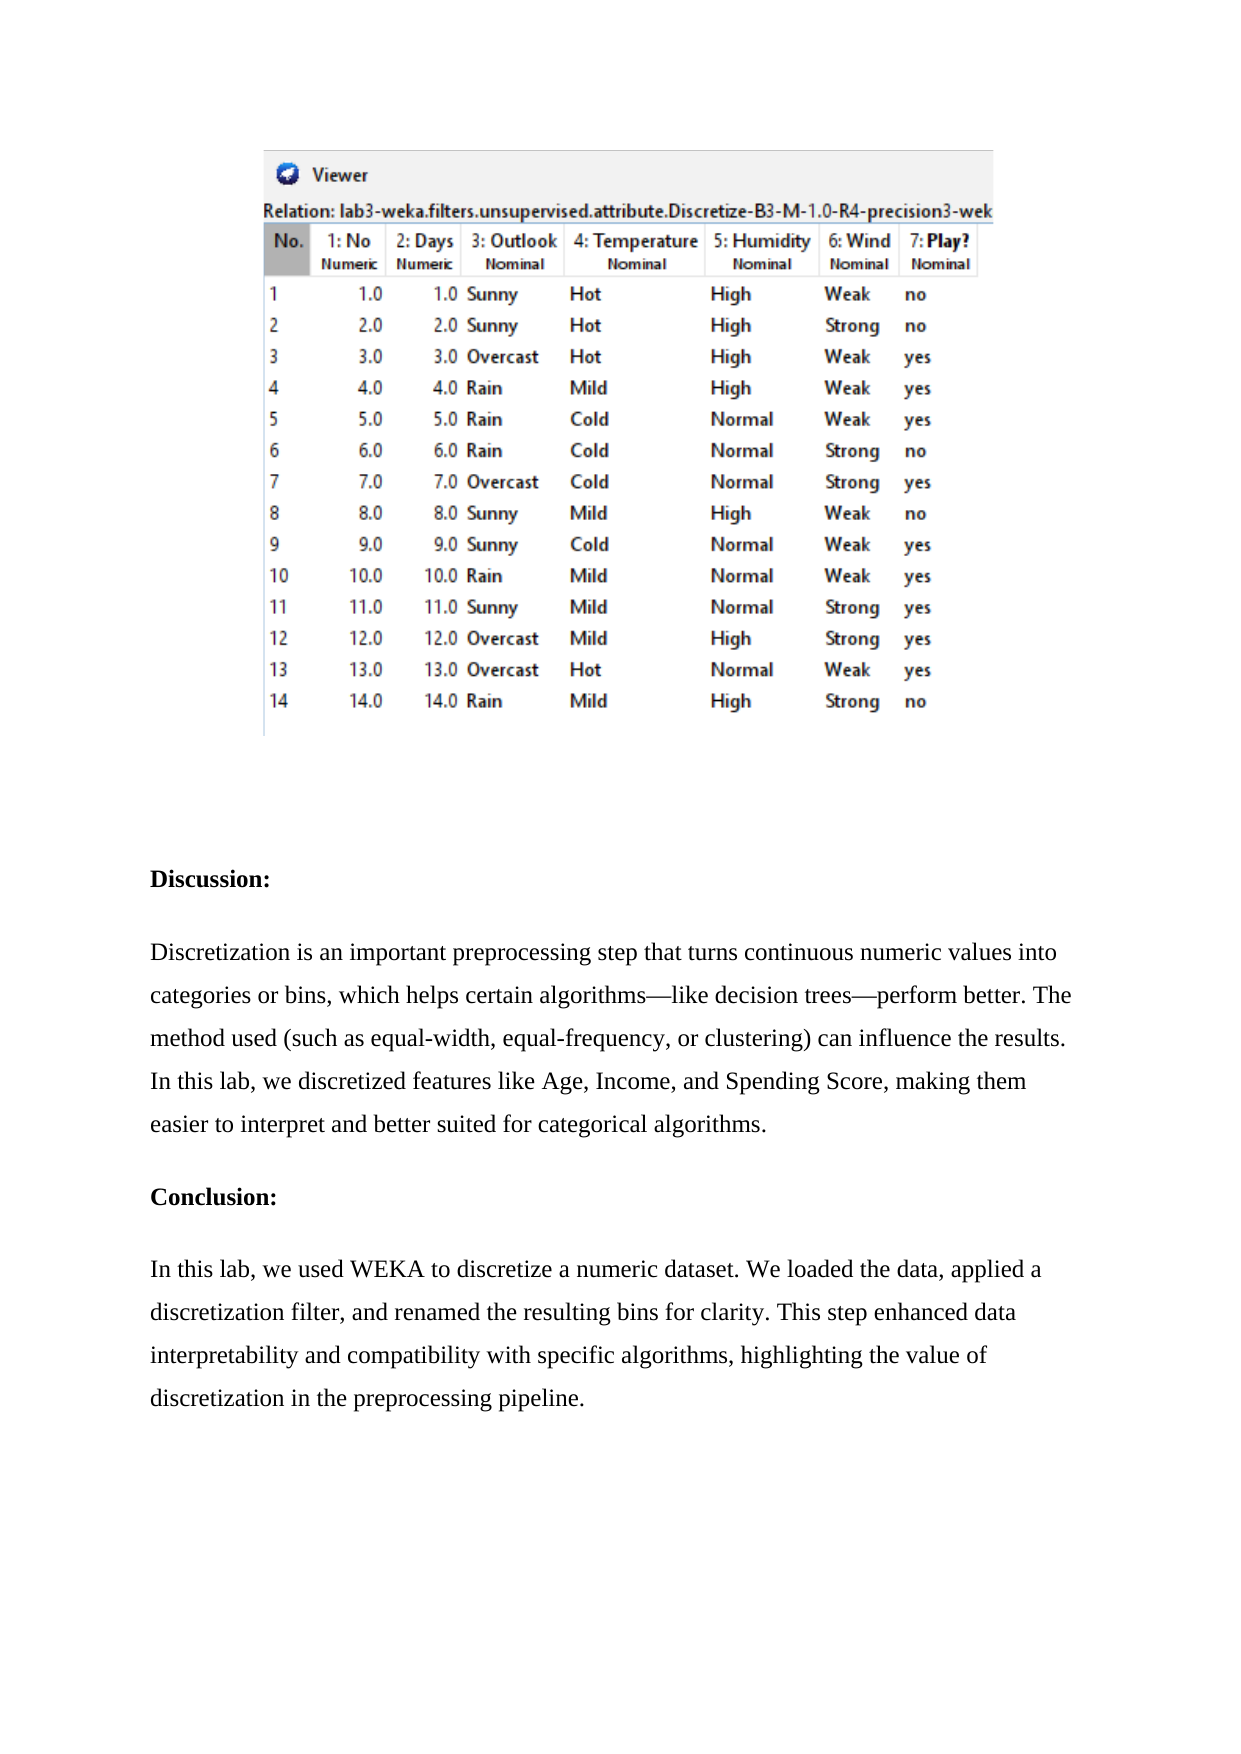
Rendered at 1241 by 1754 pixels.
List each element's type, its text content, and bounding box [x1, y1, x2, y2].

text Discretization is an important preprocessing step that turns continuous numeric values into categories or bins, which helps certain algorithms—like decision trees—perform better. The method used (such as equal-width, equal-frequency, or clustering) can influence the results. In this lab, we discretized features like Age, Income, and Spending Score, making them easier to interpret and better suited for categorical algorithms. [150, 937, 1090, 1138]
text Discussion: [150, 864, 1090, 893]
picture [263, 150, 994, 736]
text In this lab, we used WEKA to discretize a numeric dataset. We loaded the data, applied a discretization filter, and renamed the resulting bins for clarity. This step enhanced data interpretability and compatibility with specific algorithms, highlighting the value of discretization in the preprocessing pipeline. [150, 1254, 1090, 1412]
text Conclusion: [150, 1182, 1090, 1210]
